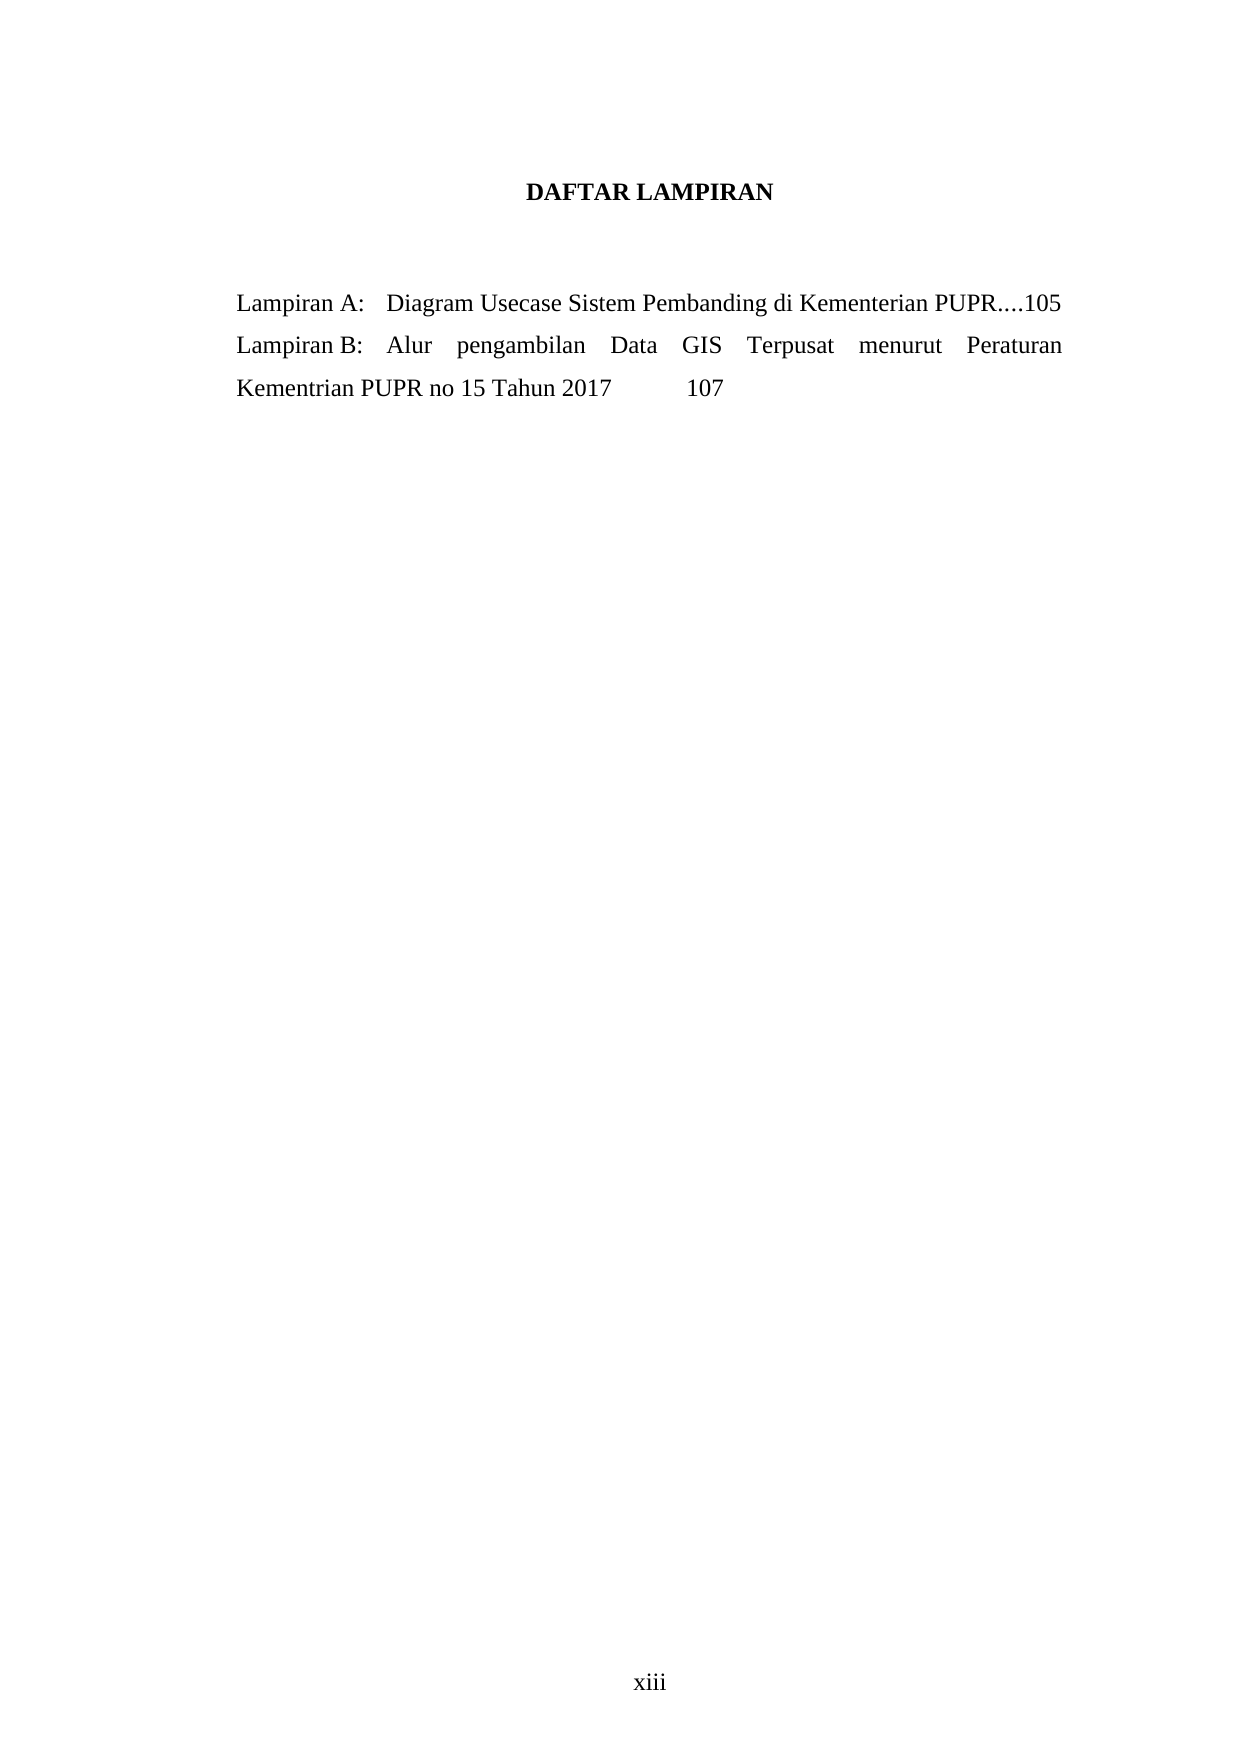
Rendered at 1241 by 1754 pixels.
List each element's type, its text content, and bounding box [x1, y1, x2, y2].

text Lampiran A: Diagram Usecase Sistem Pembanding di Kementerian PUPR 105 [236, 288, 1063, 317]
text Lampiran B: Alur pengambilan Data GIS Terpusat menurut Peraturan Kementrian PUPR no 15 Tahun 2017 107 [236, 330, 1063, 402]
text DAFTAR LAMPIRAN [236, 177, 1063, 206]
